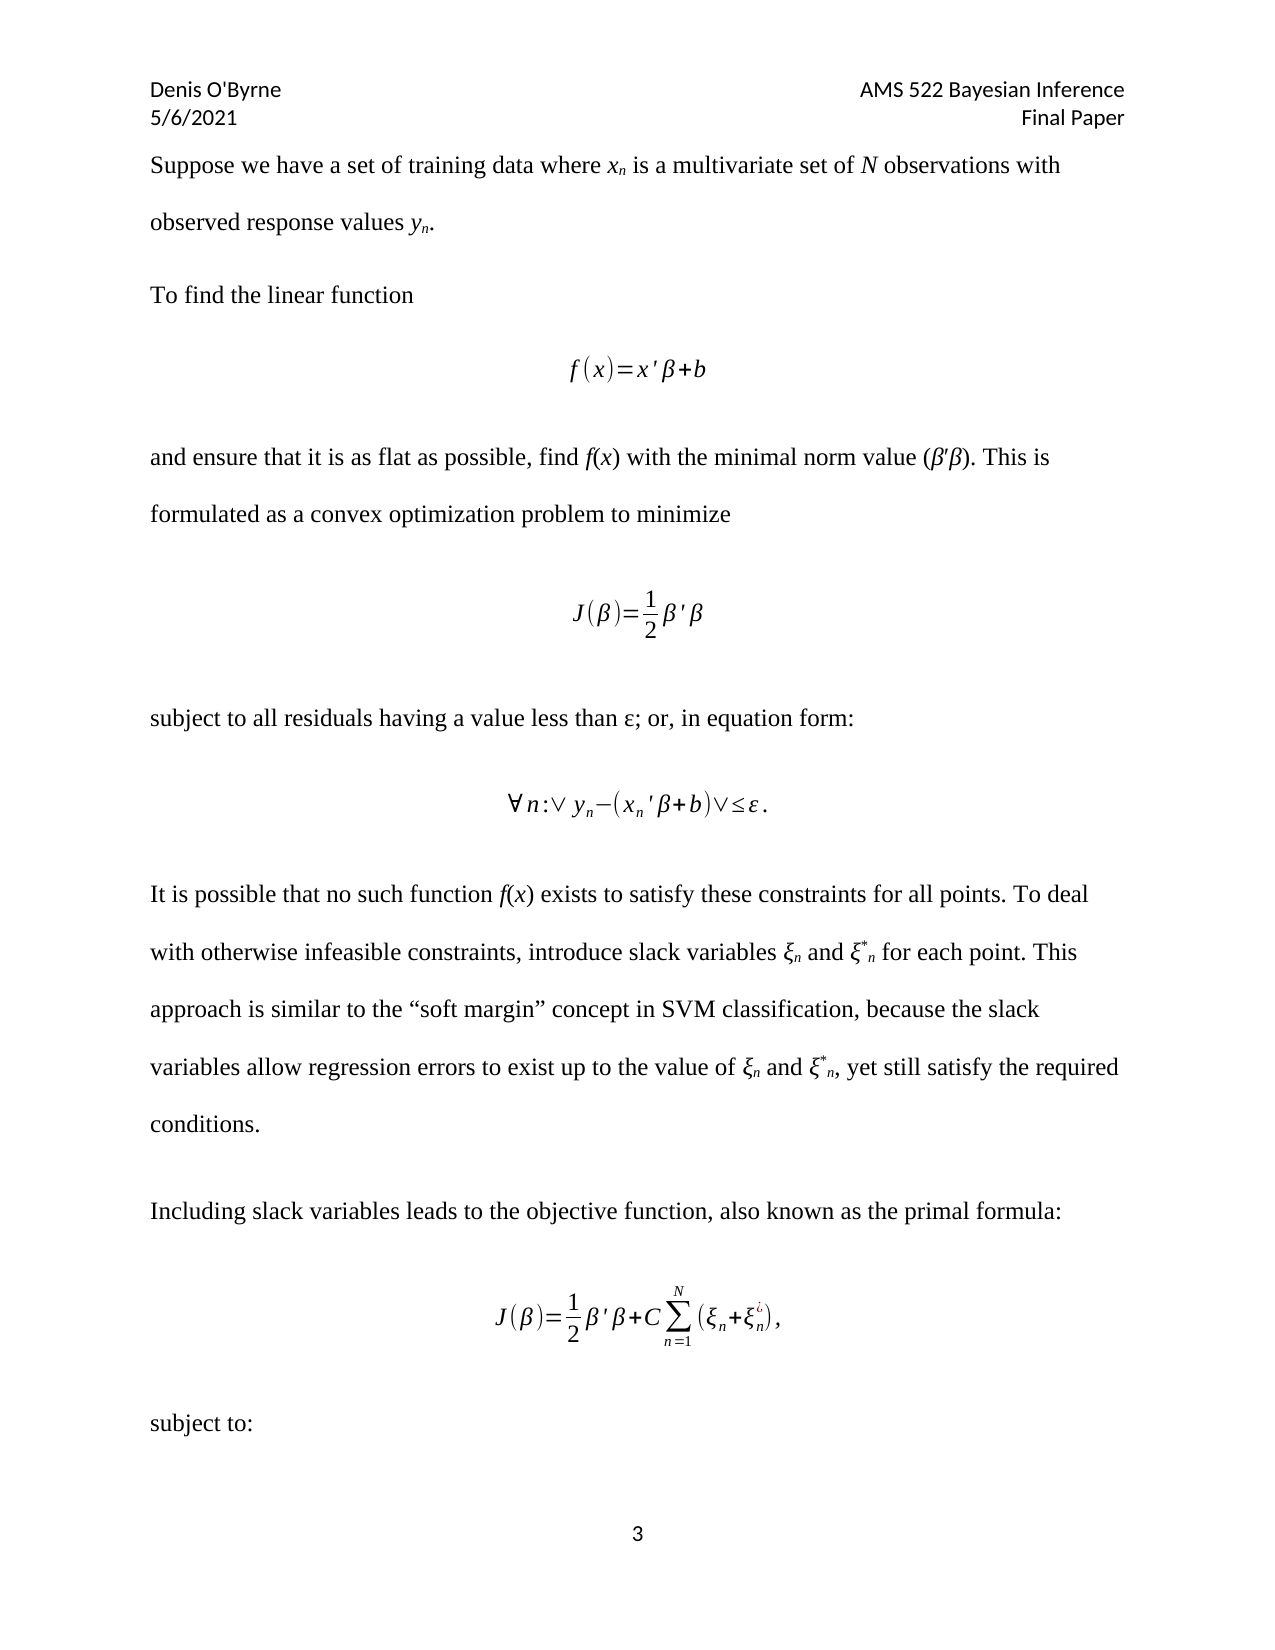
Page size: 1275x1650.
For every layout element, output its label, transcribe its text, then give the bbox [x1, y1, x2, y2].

text Suppose we have a set of training data where xn is a multivariate set of N observations with observed response values yn. [150, 150, 1125, 236]
text Including slack variables leads to the objective function, also known as the primal formula: [150, 1196, 1125, 1225]
text To find the linear function [150, 281, 1125, 309]
text subject to all residuals having a value less than ε; or, in equation form: [150, 703, 1125, 731]
text and ensure that it is as flat as possible, find f(x) with the minimal norm value (β′β). This is formulated as a convex optimization problem to minimize [150, 442, 1125, 528]
text subject to: [150, 1408, 1125, 1437]
text It is possible that no such function f(x) exists to satisfy these constraints for all points. To deal with otherwise infeasible constraints, introduce slack variables ξn and ξ*n for each point. This approach is similar to the “soft margin” concept in SVM classification, because the slack variables allow regression errors to exist up to the value of ξn and ξ*n, yet still satisfy the required conditions. [150, 879, 1125, 1138]
